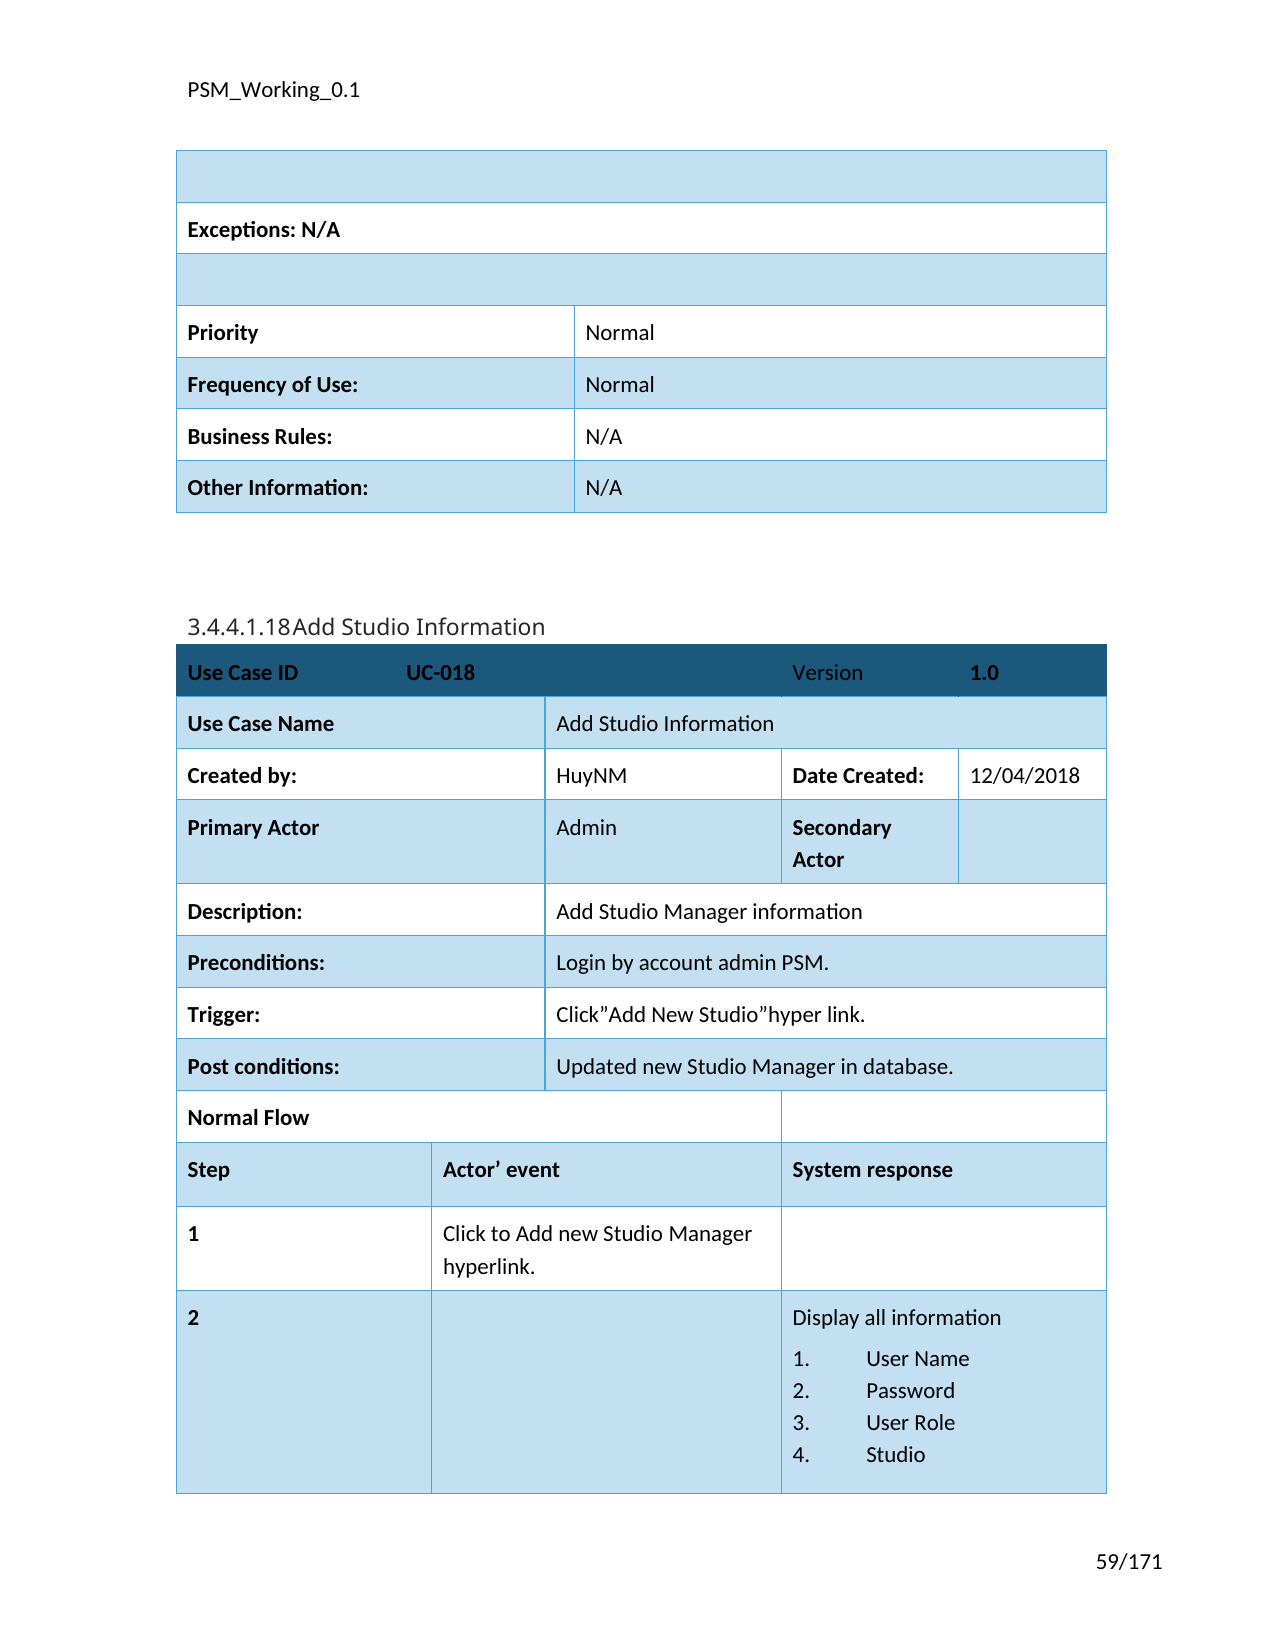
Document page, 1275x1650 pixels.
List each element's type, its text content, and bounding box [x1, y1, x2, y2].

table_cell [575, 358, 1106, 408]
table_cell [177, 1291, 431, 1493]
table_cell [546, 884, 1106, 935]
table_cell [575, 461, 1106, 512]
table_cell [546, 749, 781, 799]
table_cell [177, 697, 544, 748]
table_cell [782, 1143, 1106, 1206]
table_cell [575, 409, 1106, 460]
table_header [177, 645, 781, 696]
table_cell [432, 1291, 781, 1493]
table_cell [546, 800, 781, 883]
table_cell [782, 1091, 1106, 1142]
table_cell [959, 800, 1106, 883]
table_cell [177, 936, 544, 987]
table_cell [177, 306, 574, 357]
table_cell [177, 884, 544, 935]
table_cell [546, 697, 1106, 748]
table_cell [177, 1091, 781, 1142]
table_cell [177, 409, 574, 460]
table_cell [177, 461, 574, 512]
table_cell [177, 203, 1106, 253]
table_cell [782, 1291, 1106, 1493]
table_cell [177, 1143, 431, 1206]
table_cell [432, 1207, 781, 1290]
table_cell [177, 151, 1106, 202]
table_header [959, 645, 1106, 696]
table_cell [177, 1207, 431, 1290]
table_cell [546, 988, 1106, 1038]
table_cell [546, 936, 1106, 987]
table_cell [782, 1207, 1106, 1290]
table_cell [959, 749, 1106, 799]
subtitle Add Studio Information [187, 611, 1125, 642]
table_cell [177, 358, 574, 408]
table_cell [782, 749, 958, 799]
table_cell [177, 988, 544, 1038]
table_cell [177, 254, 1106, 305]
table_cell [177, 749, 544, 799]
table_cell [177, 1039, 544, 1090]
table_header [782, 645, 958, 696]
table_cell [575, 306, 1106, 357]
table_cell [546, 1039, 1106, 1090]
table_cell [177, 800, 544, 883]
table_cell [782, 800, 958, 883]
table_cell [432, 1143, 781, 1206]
